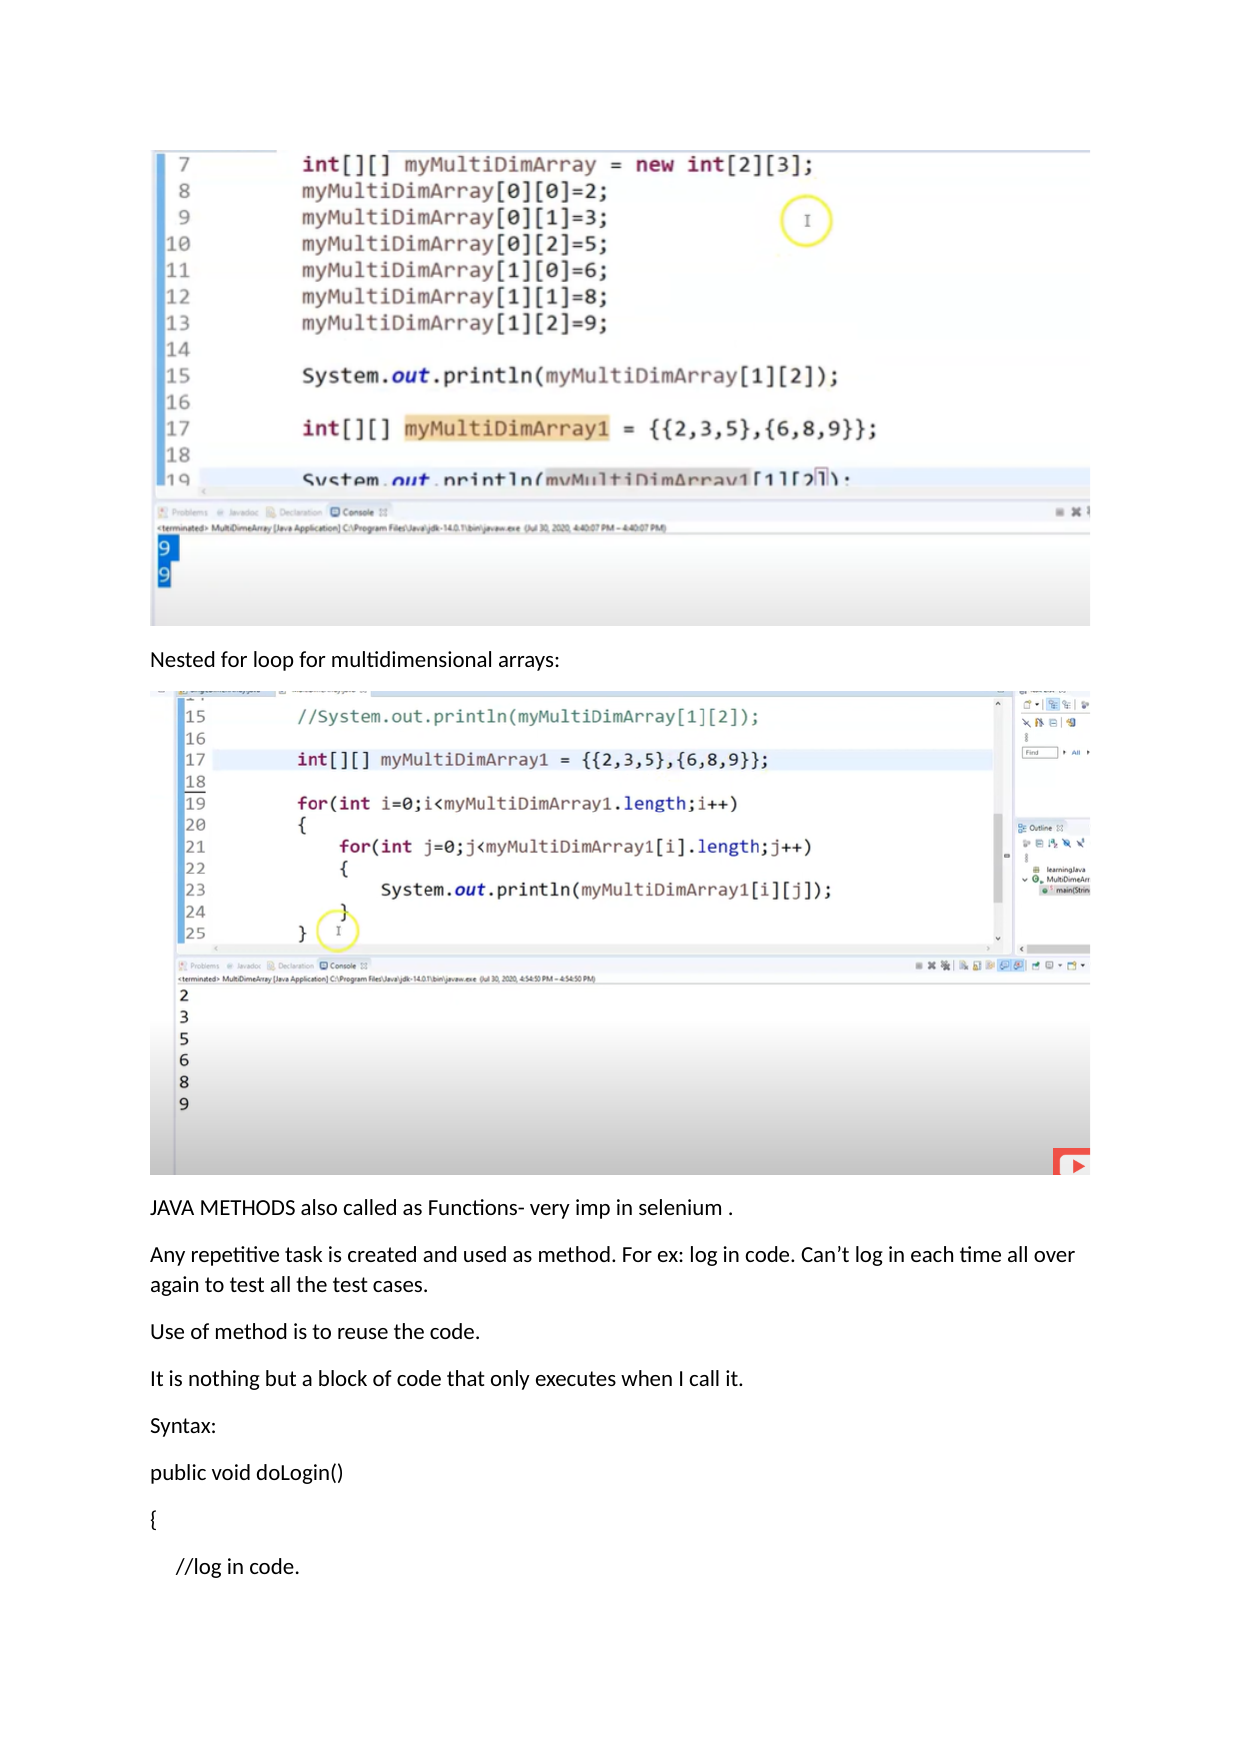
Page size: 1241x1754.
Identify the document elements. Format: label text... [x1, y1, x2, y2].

text public void doLogin() [150, 1458, 1090, 1486]
text Use of method is to reuse the code. [150, 1317, 1090, 1345]
text //log in code. [150, 1552, 1090, 1580]
picture [150, 150, 1091, 626]
text Syntax: [150, 1411, 1090, 1439]
text Nested for loop for multidimensional arrays: [150, 645, 1090, 673]
text Any repetitive task is created and used as method. For ex: log in code. Can’t log in each time all over again to test all the test cases. [150, 1240, 1090, 1298]
picture [150, 691, 1091, 1175]
text JAVA METHODS also called as Functions- very imp in selenium . [150, 1193, 1090, 1221]
text { [150, 1505, 1090, 1533]
text It is nothing but a block of code that only executes when I call it. [150, 1364, 1090, 1392]
